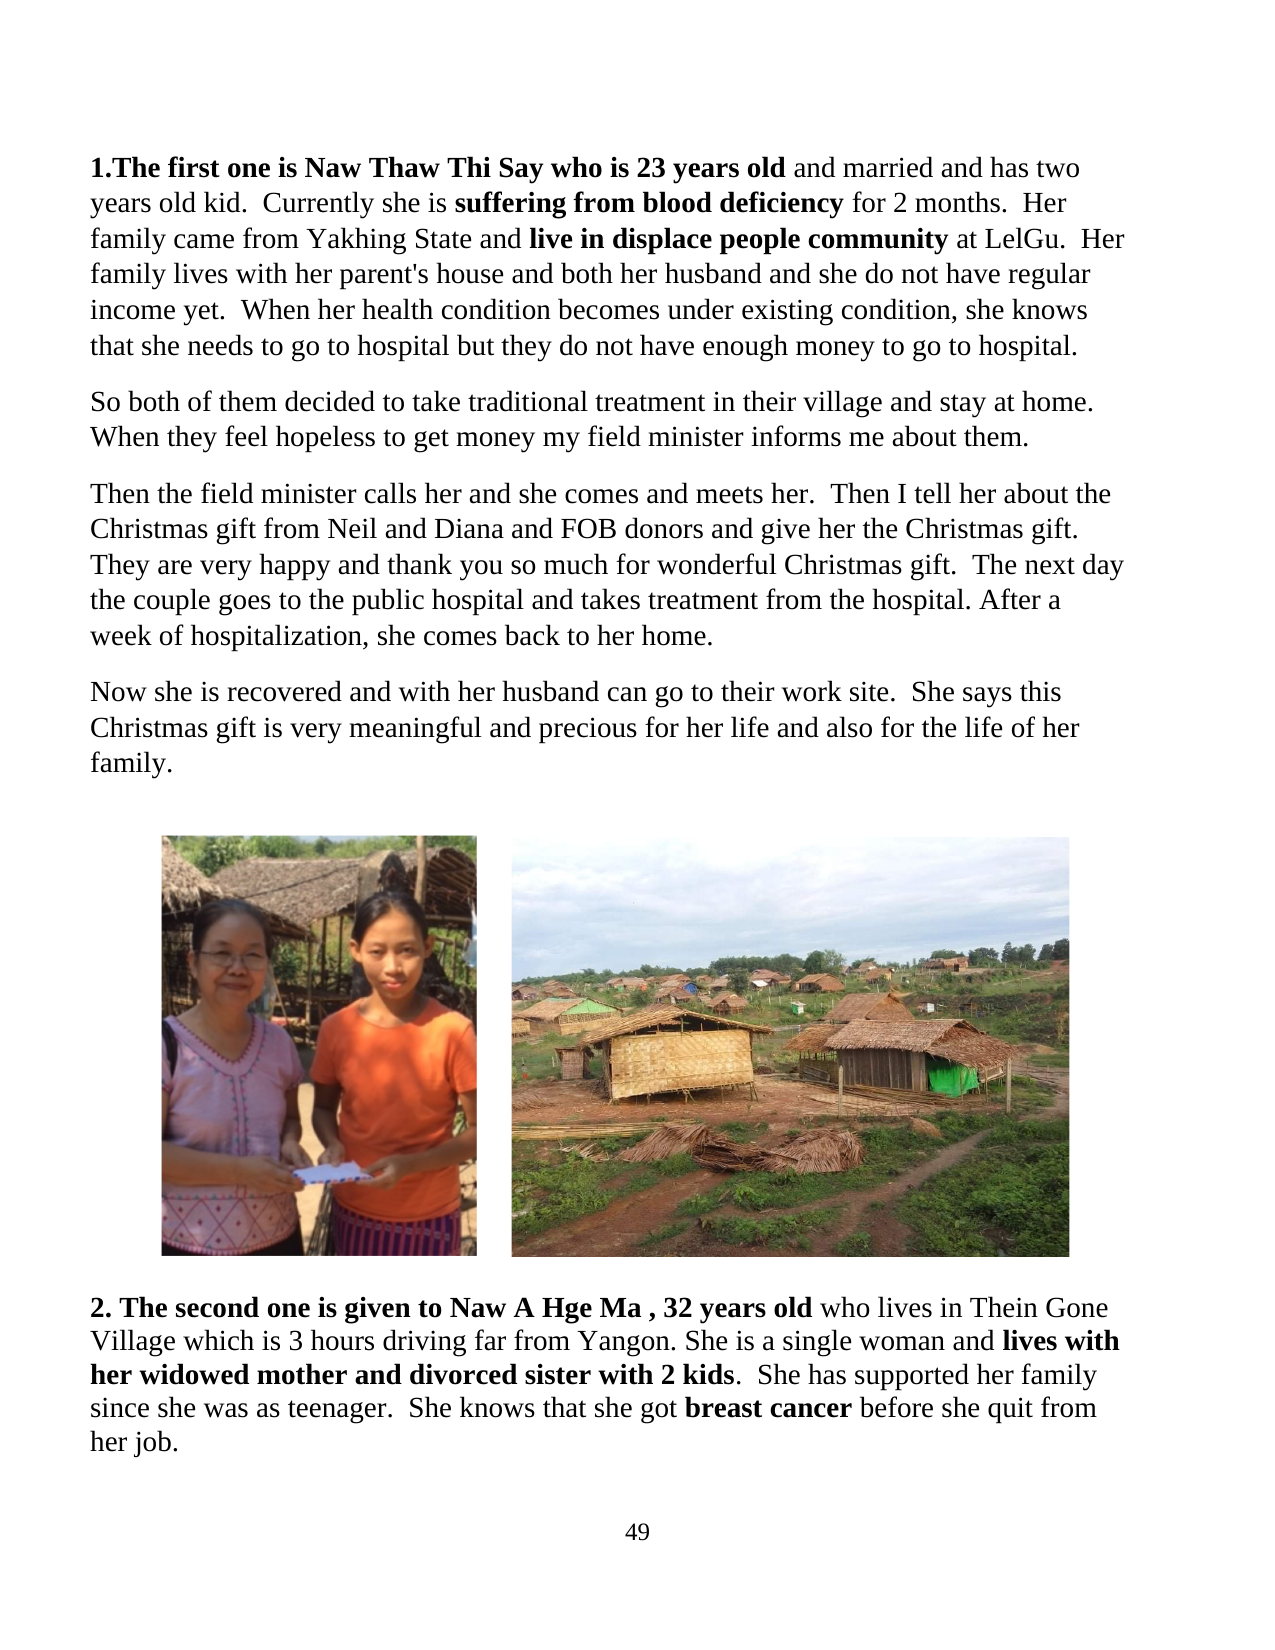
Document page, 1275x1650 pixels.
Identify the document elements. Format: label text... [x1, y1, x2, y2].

text Then the field minister calls her and she comes and meets her. Then I tell her about the Christmas gift from Neil and Diana and FOB donors and give her the Christmas gift. They are very happy and thank you so much for wonderful Christmas gift. The next day the couple goes to the public hospital and takes treatment from the hospital. After a week of hospitalization, she comes back to her home. [90, 476, 1125, 651]
text 1.The first one is Naw Thaw Thi Say who is 23 years old and married and has two years old kid. Currently she is suffering from blood deficiency for 2 months. Her family came from Yakhing State and live in displace people community at LelGu. Her family lives with her parent's house and both her husband and she do not have regular income yet. When her health condition becomes under existing condition, she knows that she needs to go to hospital but they do not have enough money to go to hospital. [90, 150, 1125, 361]
text 2. The second one is given to Naw A Hge Ma , 32 years old who lives in Thein Gone Village which is 3 hours driving far from Yangon. She is a single woman and lives with her widowed mother and divorced sister with 2 kids. She has supported her family since she was as teenager. She knows that she got breast cancer before she quit from her job. [90, 1290, 1125, 1457]
picture [162, 836, 476, 1255]
text So both of them decided to take traditional treatment in their village and stay at home. When they feel hopeless to get money my field minister informs me about them. [90, 384, 1125, 453]
picture [511, 837, 1070, 1257]
text Now she is recovered and with her husband can go to their work site. She says this Christmas gift is very meaningful and precious for her life and also for the life of her family. [90, 674, 1125, 779]
